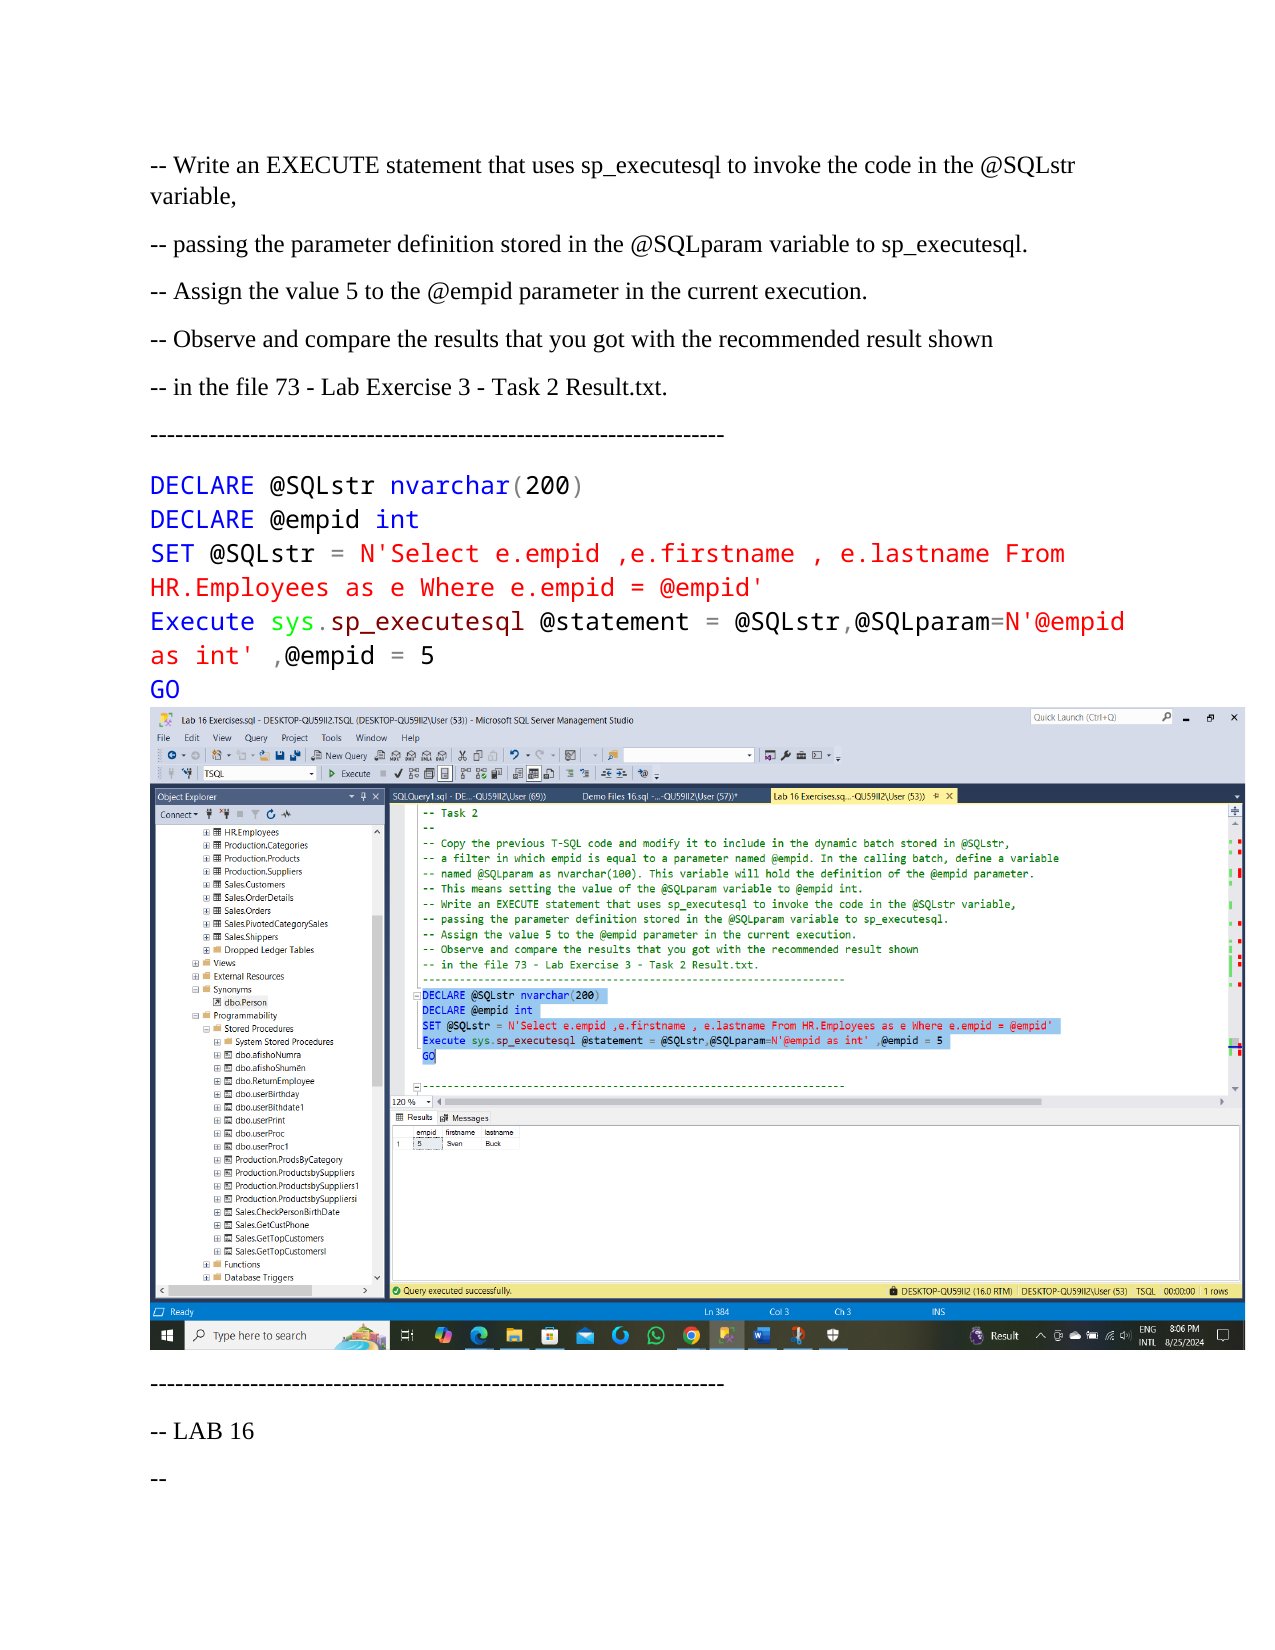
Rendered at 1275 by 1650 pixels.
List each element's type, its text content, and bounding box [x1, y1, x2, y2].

text -- Write an EXECUTE statement that uses sp_executesql to invoke the code in the @SQLstr variable, [150, 150, 1125, 210]
text -- [150, 1463, 1125, 1492]
text -- LAB 16 [150, 1416, 1125, 1444]
picture [150, 707, 1246, 1350]
text -- Observe and compare the results that you got with the recommended result shown [150, 324, 1125, 353]
text GO [150, 672, 1125, 707]
text --------------------------------------------------------------------- [150, 419, 1125, 448]
text -- passing the parameter definition stored in the @SQLparam variable to sp_executesql. [150, 229, 1125, 257]
text -- in the file 73 - Lab Exercise 3 - Task 2 Result.txt. [150, 372, 1125, 401]
text -- Assign the value 5 to the @empid parameter in the current execution. [150, 276, 1125, 305]
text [150, 1368, 1125, 1397]
text DECLARE @SQLstr nvarchar(200) [150, 467, 1125, 501]
text SET @SQLstr = N'Select e.empid ,e.firstname , e.lastname From HR.Employees as e Where e.empid = @empid' [150, 535, 1125, 603]
text Execute sys.sp_executesql @statement = @SQLstr,@SQLparam=N'@empid as int' ,@empid = 5 [150, 603, 1125, 672]
text DECLARE @empid int [150, 501, 1125, 535]
